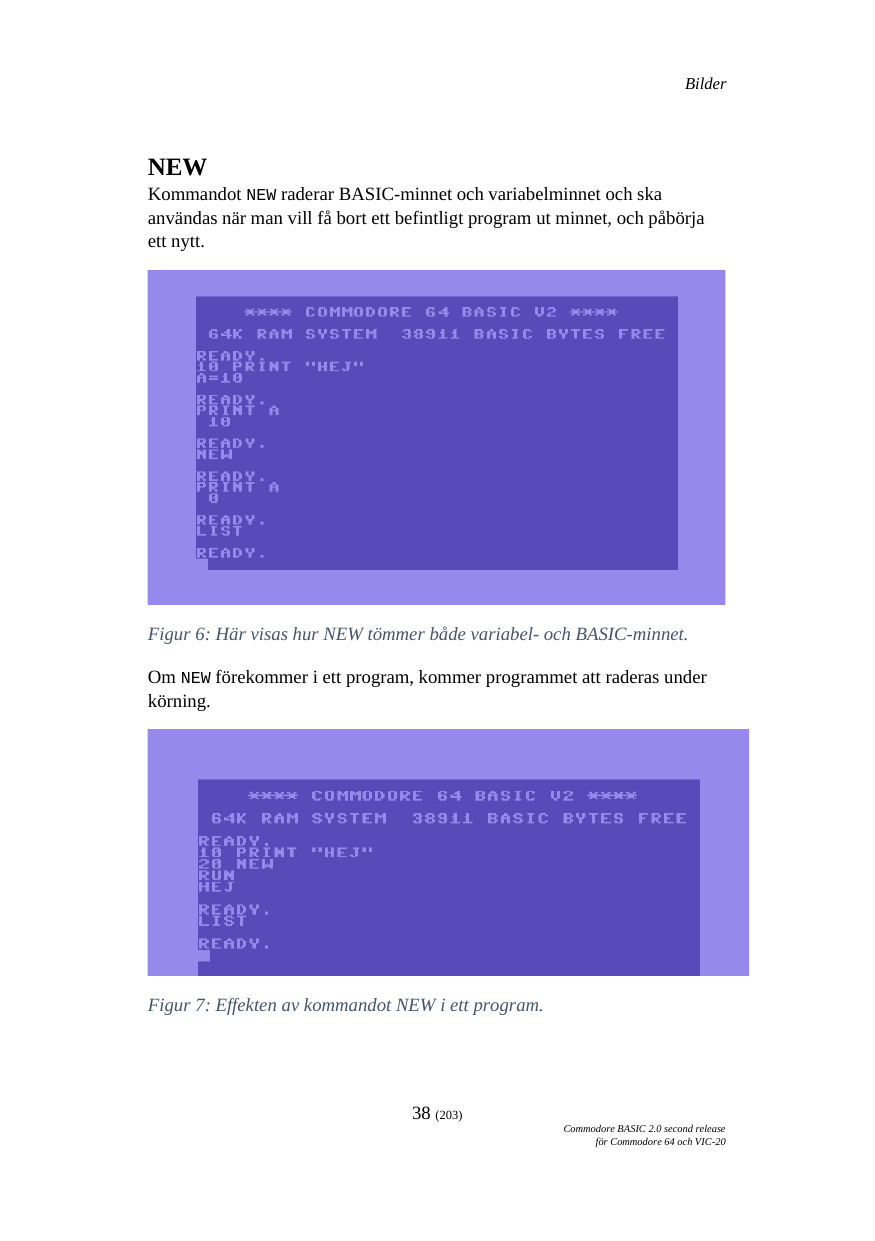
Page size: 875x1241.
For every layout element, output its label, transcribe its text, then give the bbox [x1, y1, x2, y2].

text Figur 6: Här visas hur NEW tömmer både variabel- och BASIC-minnet. [148, 623, 726, 645]
picture [147, 729, 750, 976]
text Om NEW förekommer i ett program, kommer programmet att raderas under körning. [148, 666, 726, 711]
text Kommandot NEW raderar BASIC-minnet och variabelminnet och ska användas när man vill få bort ett befintligt program ut minnet, och påbörja ett nytt. [148, 183, 726, 252]
subtitle NEW [148, 152, 726, 181]
picture [147, 270, 726, 605]
text Figur 7: Effekten av kommandot NEW i ett program. [148, 994, 726, 1015]
